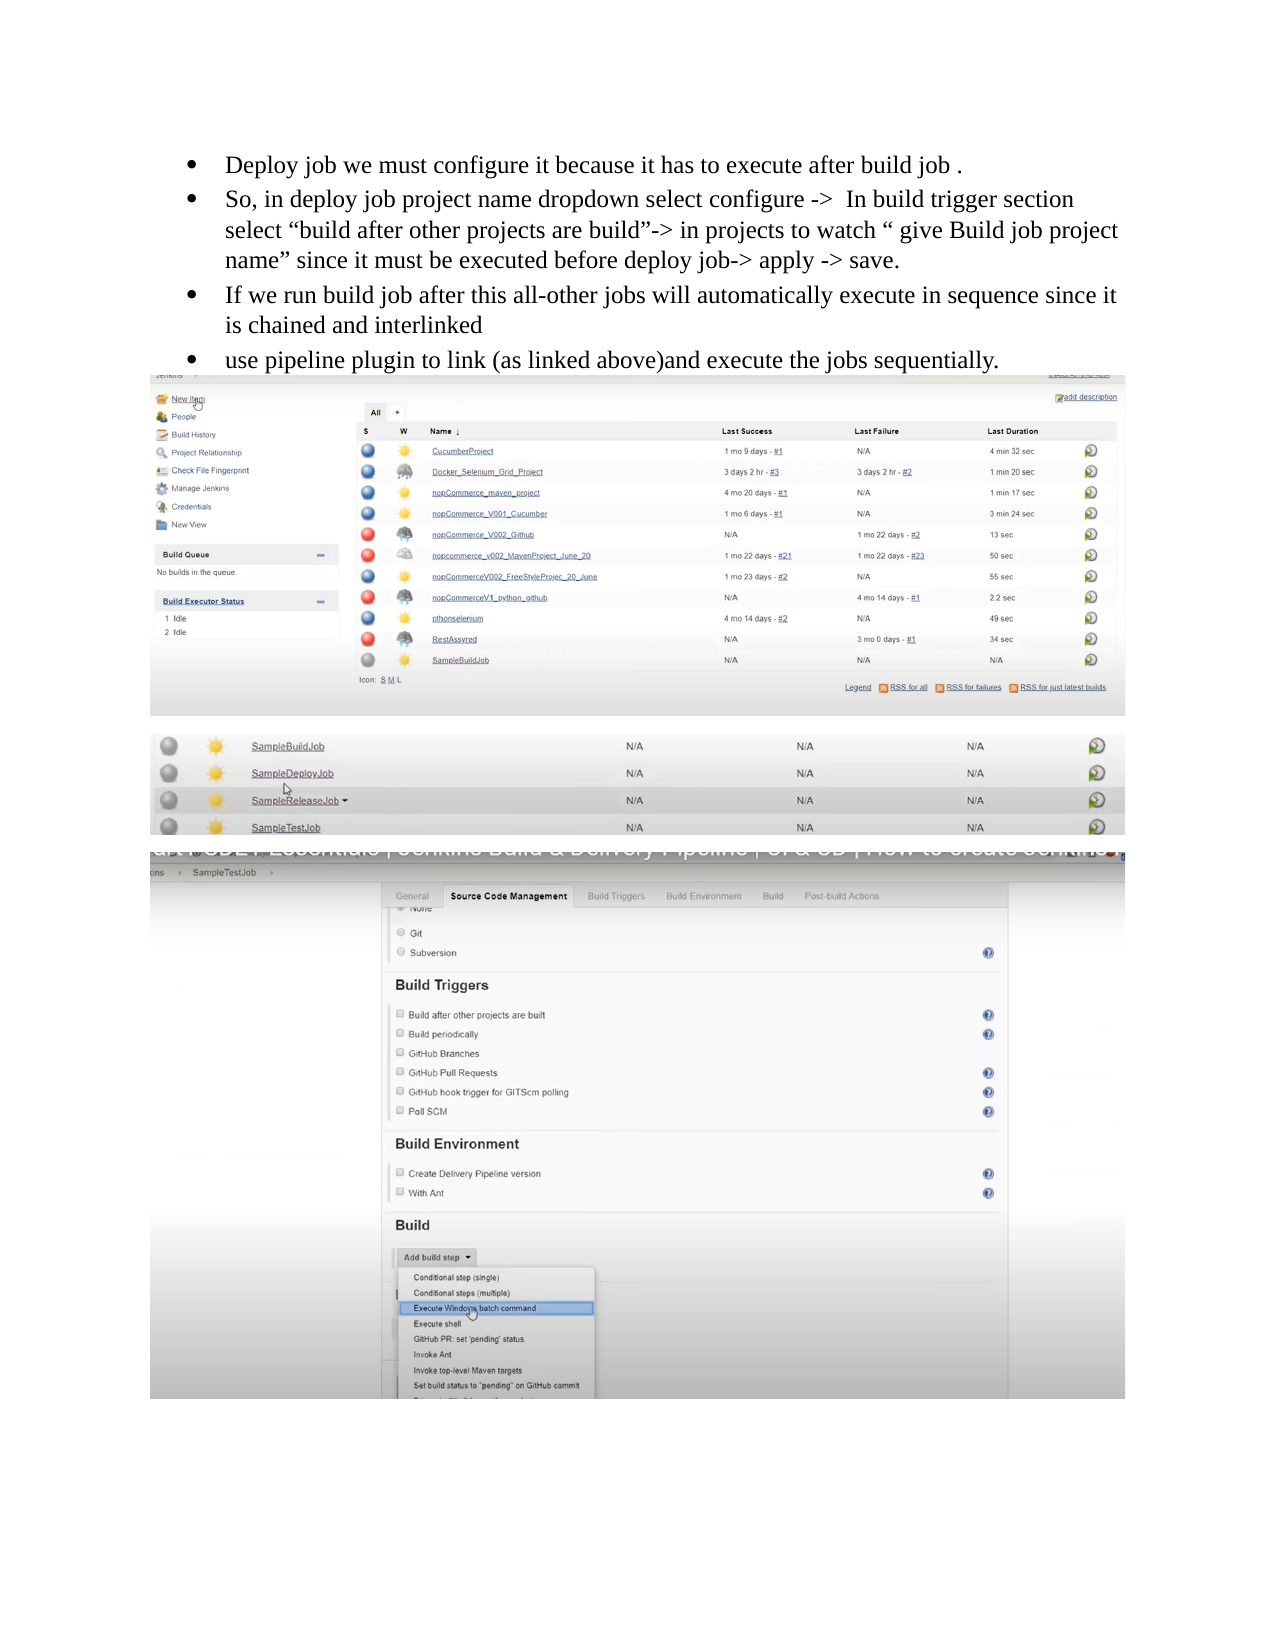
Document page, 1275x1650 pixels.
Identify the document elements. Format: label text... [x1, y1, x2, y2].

subtitle use pipeline plugin to link (as linked above)and execute the jobs sequentially. [187, 345, 1125, 374]
subtitle Deploy job we must configure it because it has to execute after build job . [187, 150, 1125, 179]
subtitle So, in deploy job project name dropdown select configure -> In build trigger section select “build after other projects are build”-> in projects to watch “ give Build job project name” since it must be executed before deploy job-> apply -> save. [187, 184, 1125, 274]
picture [150, 852, 1125, 1399]
picture [150, 734, 1125, 835]
picture [150, 375, 1125, 716]
subtitle If we run build job after this all-other jobs will automatically execute in sequence since it is chained and interlinked [187, 280, 1125, 339]
